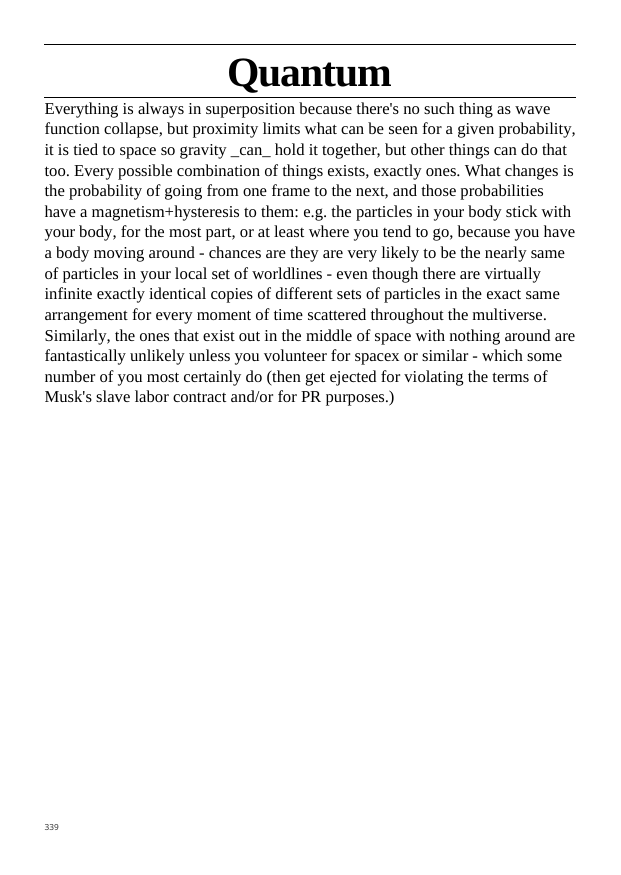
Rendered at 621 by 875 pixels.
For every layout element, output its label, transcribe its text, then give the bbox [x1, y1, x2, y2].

text Everything is always in superposition because there's no such thing as wave function collapse, but proximity limits what can be seen for a given probability, it is tied to space so gravity _can_ hold it together, but other things can do that too. Every possible combination of things exists, exactly ones. What changes is the probability of going from one frame to the next, and those probabilities have a magnetism+hysteresis to them: e.g. the particles in your body stick with your body, for the most part, or at least where you tend to go, because you have a body moving around - chances are they are very likely to be the nearly same of particles in your local set of worldlines - even though there are virtually infinite exactly identical copies of different sets of particles in the exact same arrangement for every moment of time scattered throughout the multiverse. Similarly, the ones that exist out in the middle of space with nothing around are fantastically unlikely unless you volunteer for spacex or similar - which some number of you most certainly do (then get ejected for violating the terms of Musk's slave labor contract and/or for PR purposes.) [44, 98, 576, 406]
subtitle Quantum [44, 45, 576, 97]
